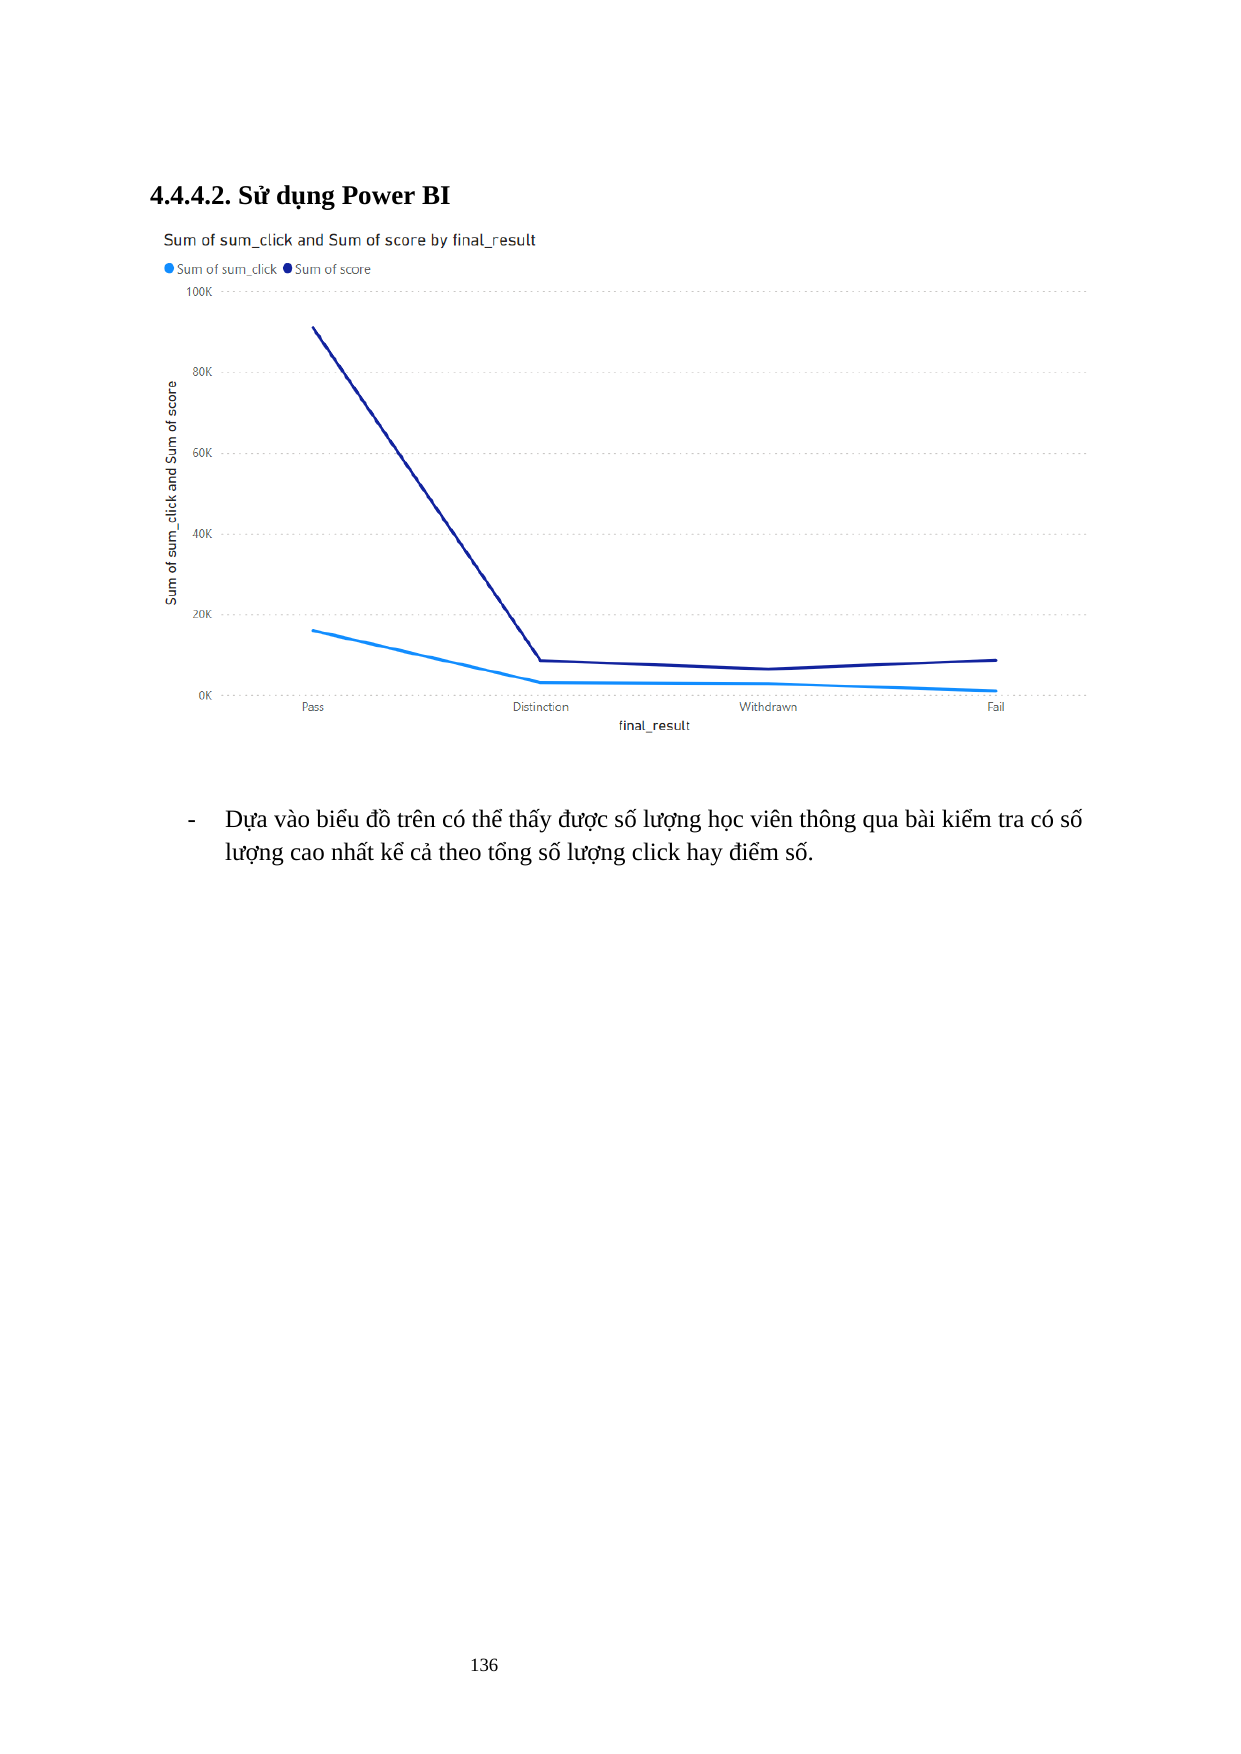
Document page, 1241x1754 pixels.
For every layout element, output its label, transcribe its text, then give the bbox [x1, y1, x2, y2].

picture [150, 223, 1090, 767]
subtitle 4.4.4.2. Sử dụng Power BI [150, 179, 1090, 210]
list Dựa vào biểu đồ trên có thể thấy được số lượng học viên thông qua bài kiểm tra có số lượng cao nhất kể cả theo tổng số lượng click hay điểm số. [187, 804, 1090, 866]
